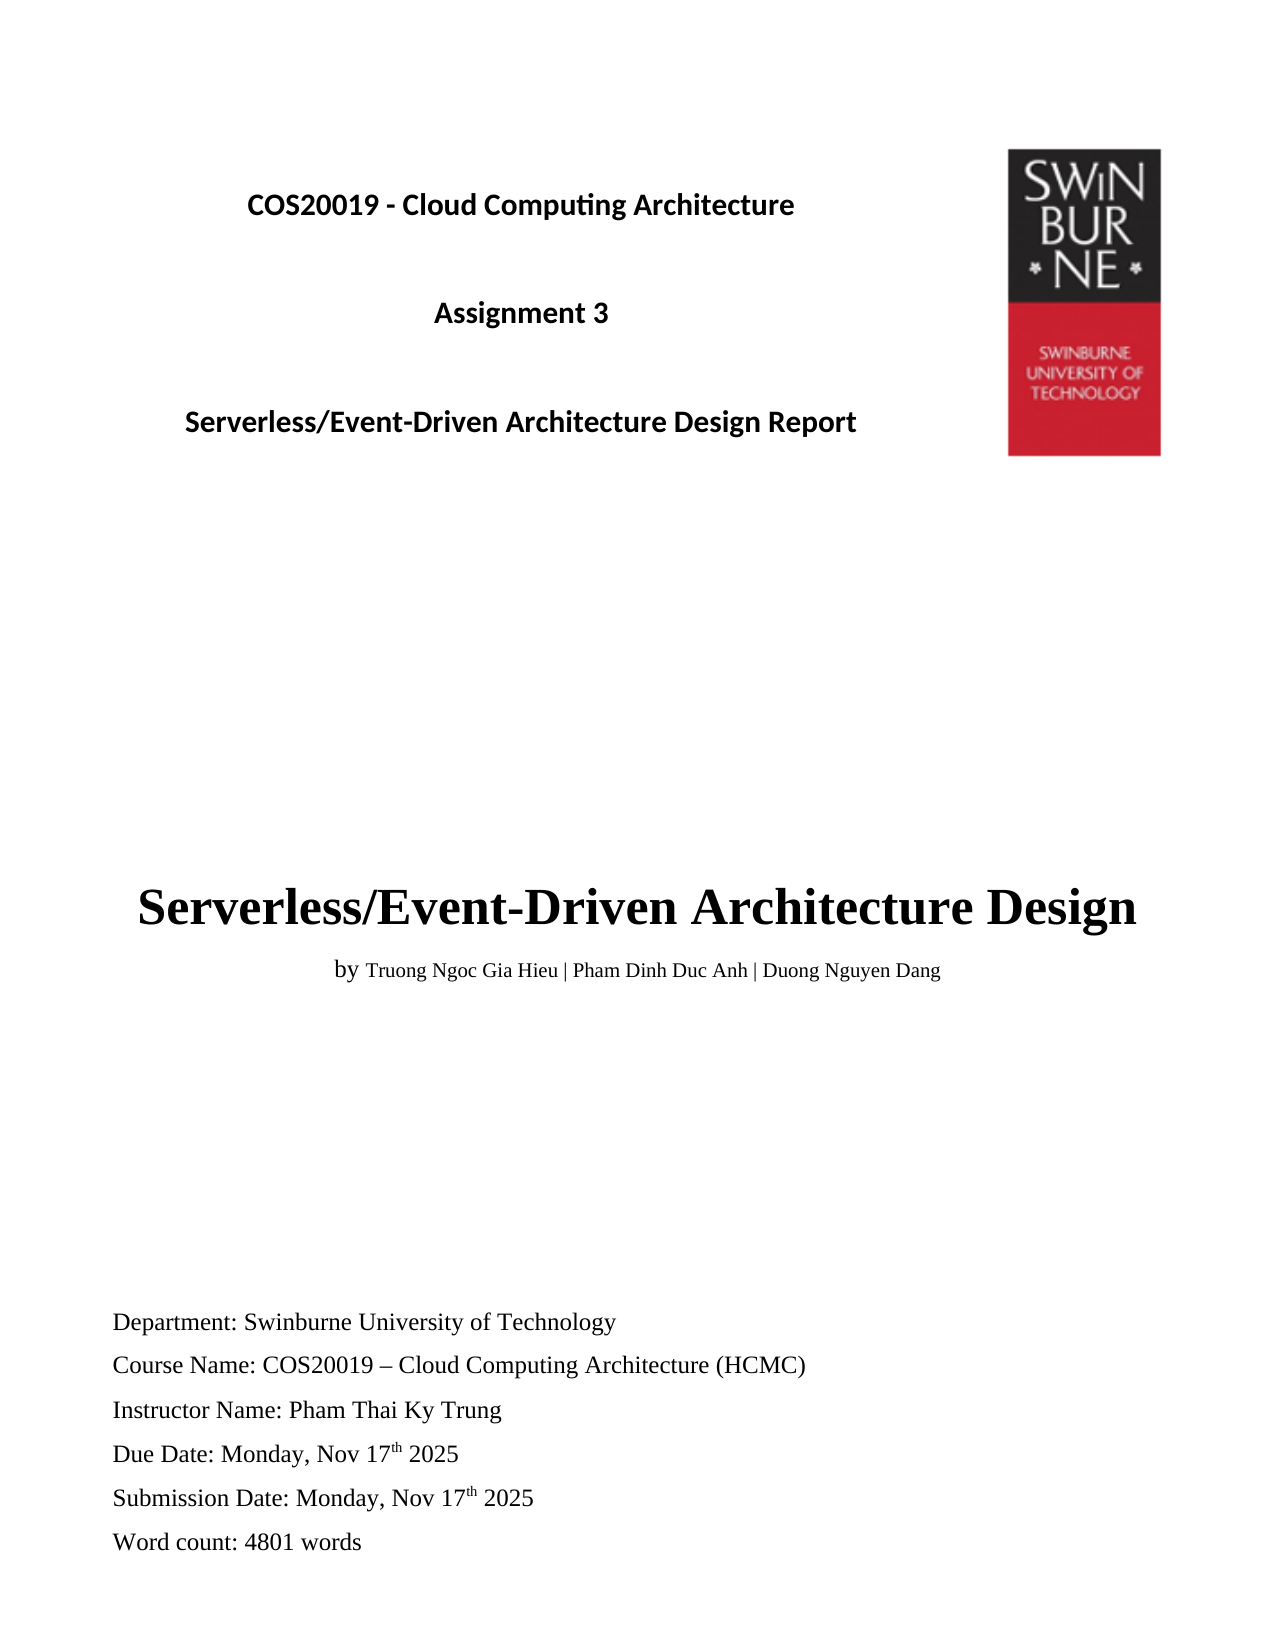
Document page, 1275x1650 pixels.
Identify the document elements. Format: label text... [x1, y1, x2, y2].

text Word count: 4801 words [112, 1527, 1162, 1556]
text Submission Date: Monday, Nov 17th 2025 [112, 1483, 1162, 1512]
text Instructor Name: Pham Thai Ky Trung [112, 1395, 1162, 1423]
text by Truong Ngoc Gia Hieu | Pham Dinh Duc Anh | Duong Nguyen Dang [112, 954, 1162, 983]
text Due Date: Monday, Nov 17th 2025 [112, 1439, 1162, 1467]
picture [1005, 146, 1163, 460]
text Course Name: COS20019 – Cloud Computing Architecture (HCMC) [112, 1351, 1162, 1379]
text Department: Swinburne University of Technology [112, 1307, 1162, 1335]
text Serverless/Event-Driven Architecture Design [112, 876, 1162, 936]
